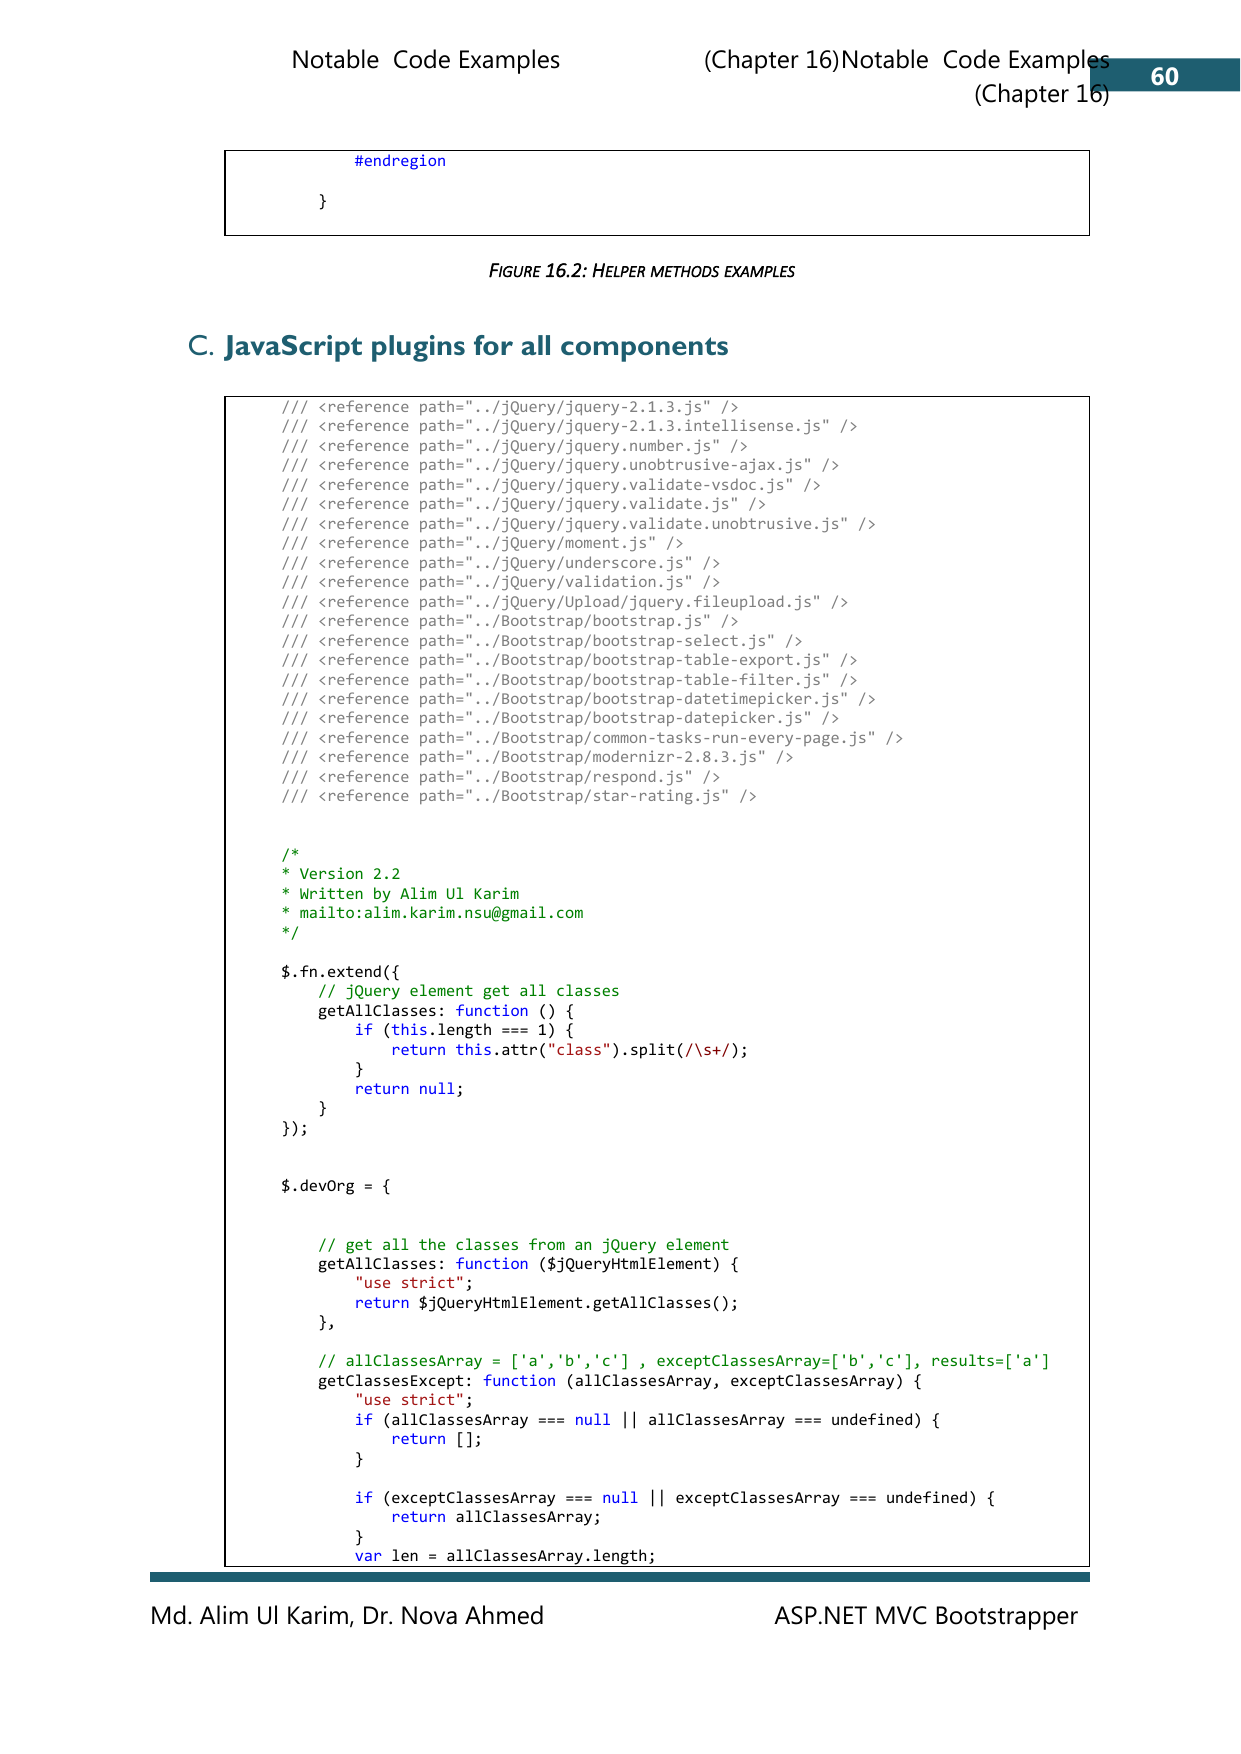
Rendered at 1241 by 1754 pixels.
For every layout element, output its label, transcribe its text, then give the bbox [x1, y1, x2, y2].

subtitle JavaScript plugins for all components [187, 328, 1090, 362]
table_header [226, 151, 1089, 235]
title Figure 16.2: Helper methods examples [150, 257, 1090, 282]
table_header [226, 397, 1089, 1566]
